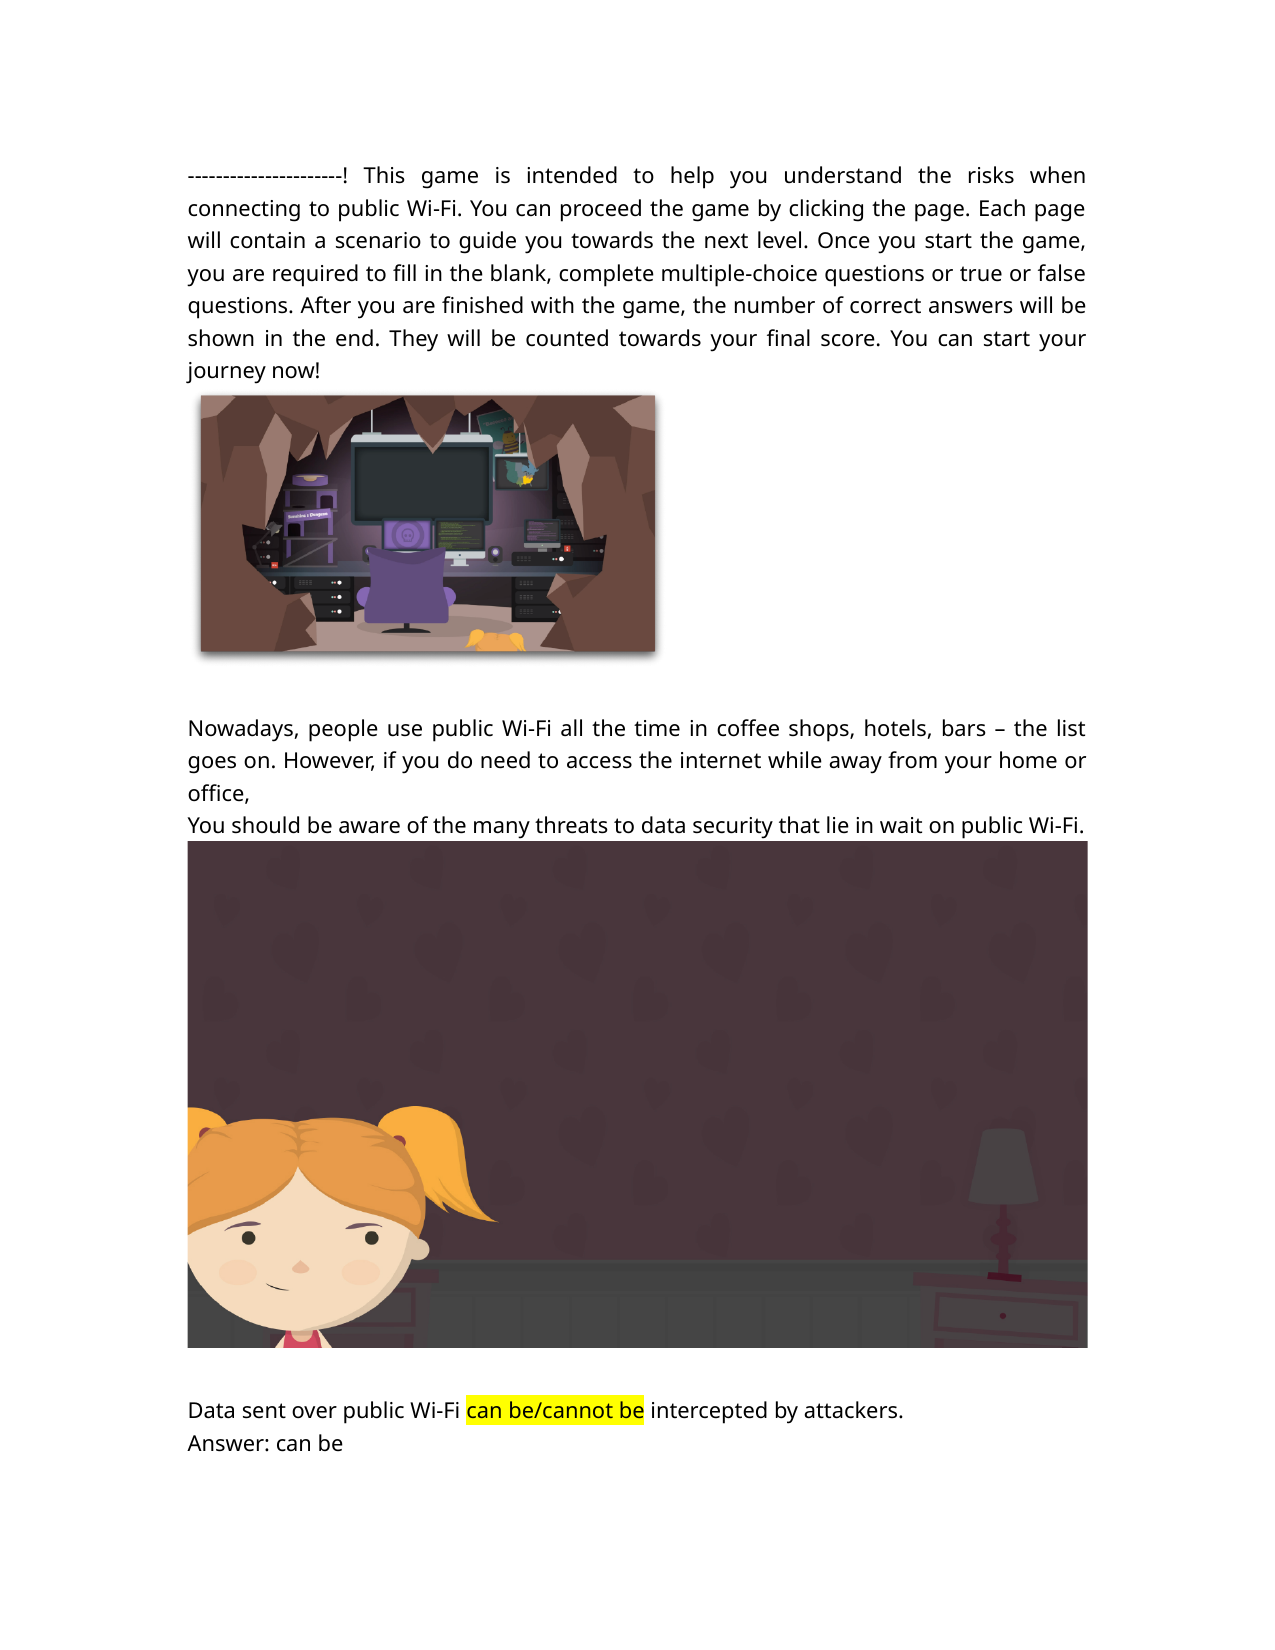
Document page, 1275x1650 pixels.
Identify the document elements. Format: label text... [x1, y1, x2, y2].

text You should be aware of the many threats to data security that lie in wait on public Wi-Fi. [187, 809, 1087, 841]
text Answer: can be [187, 1426, 1087, 1459]
text ----------------------! This game is intended to help you understand the risks when connecting to public Wi-Fi. You can proceed the game by clicking the page. Each page will contain a scenario to guide you towards the next level. Once you start the game, you are required to fill in the blank, complete multiple-choice questions or true or false questions. After you are finished with the game, the number of correct answers will be shown in the end. They will be counted towards your final score. You can start your journey now! [187, 159, 1087, 386]
picture [187, 386, 668, 669]
text Data sent over public Wi-Fi can be/cannot be intercepted by attackers. [187, 1394, 1087, 1426]
text Nowadays, people use public Wi-Fi all the time in coffee shops, hotels, bars – the list goes on. However, if you do need to access the internet while away from your home or office, [187, 711, 1087, 809]
picture [187, 841, 1088, 1348]
